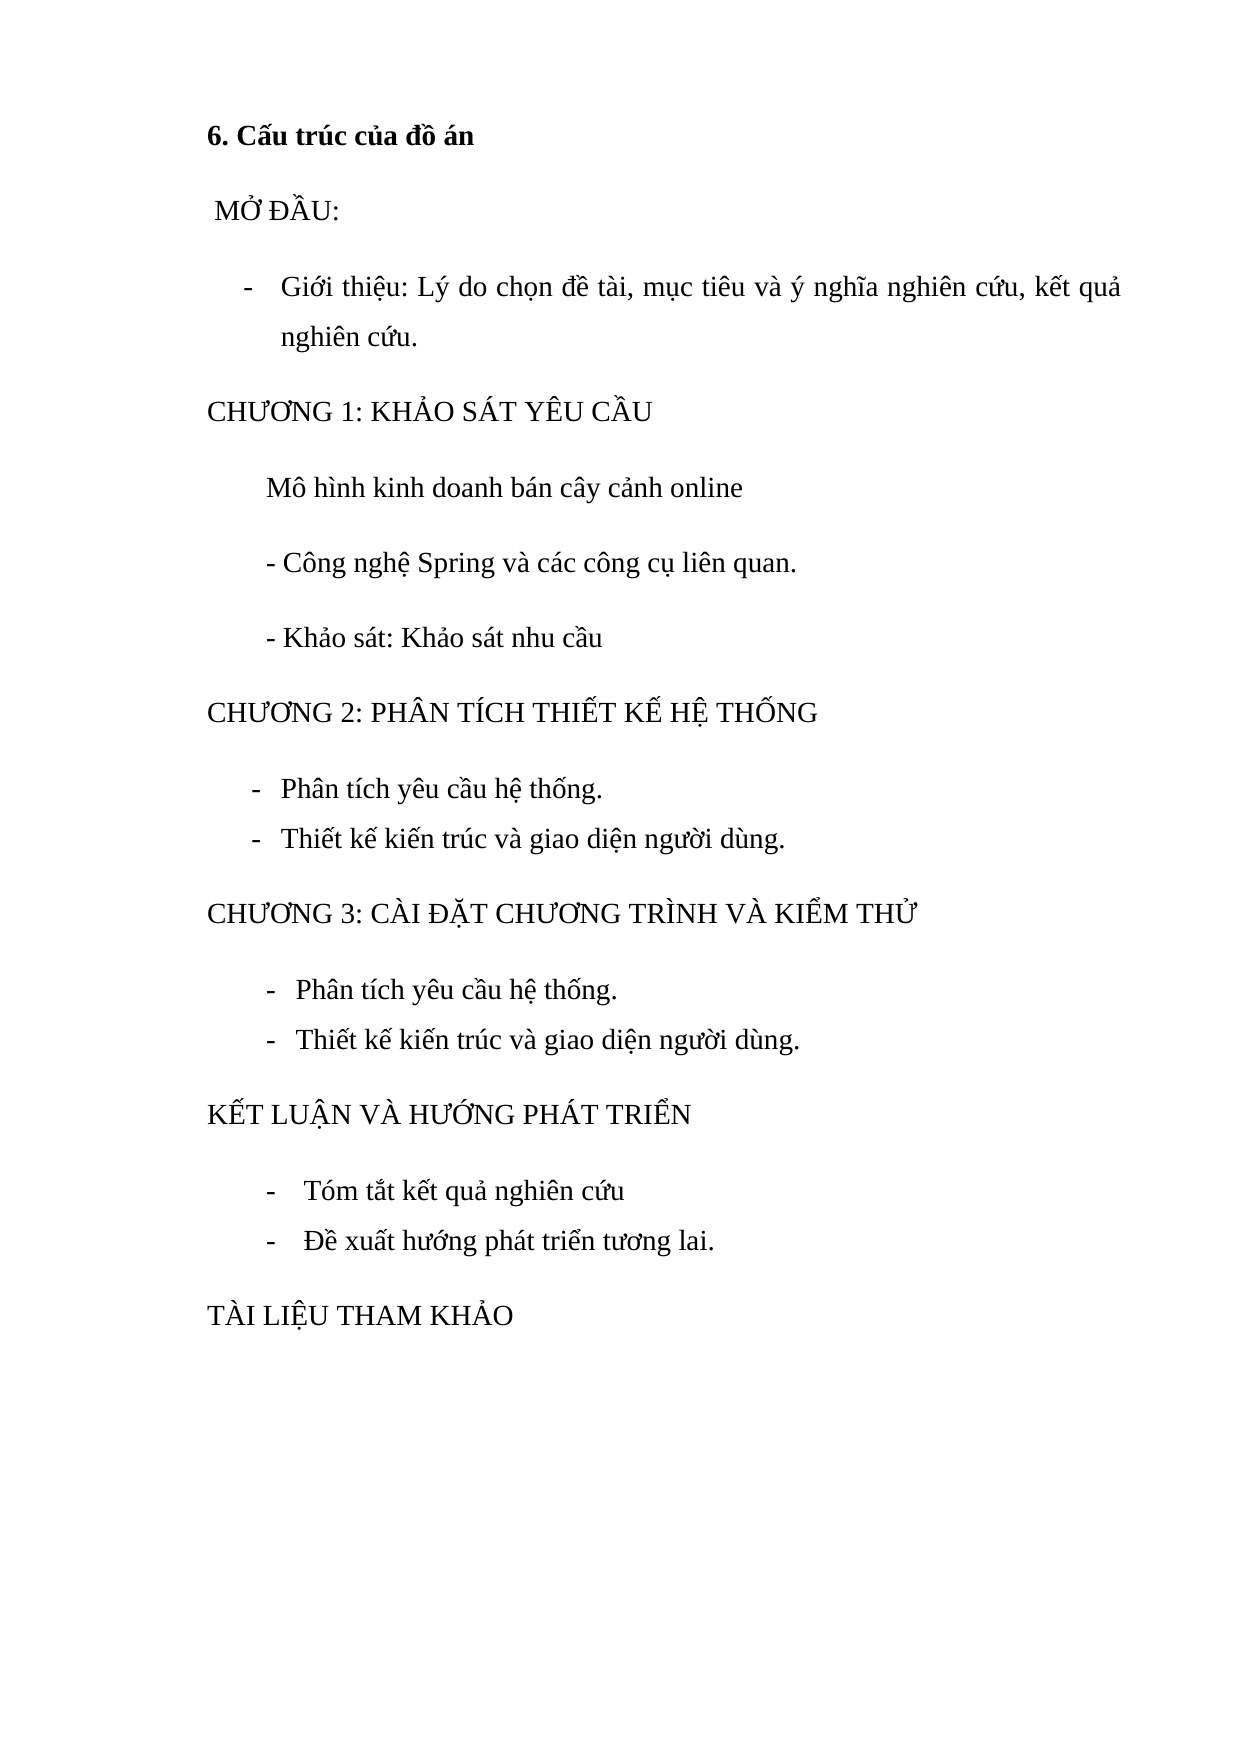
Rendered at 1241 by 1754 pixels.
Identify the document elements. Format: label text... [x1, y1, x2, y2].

list Thiết kế kiến trúc và giao diện người dùng. [266, 1022, 1122, 1056]
text CHƯƠNG 3: CÀI ĐẶT CHƯƠNG TRÌNH VÀ KIỂM THỬ [207, 897, 1122, 930]
text CHƯƠNG 2: PHÂN TÍCH THIẾT KẾ HỆ THỐNG [207, 696, 1122, 729]
text - Công nghệ Spring và các công cụ liên quan. [207, 545, 1122, 578]
text - Khảo sát: Khảo sát nhu cầu [207, 620, 1122, 654]
subtitle 6. Cấu trúc của đồ án [207, 118, 1122, 152]
text MỞ ĐẦU: [207, 193, 1122, 227]
list Thiết kế kiến trúc và giao diện người dùng. [251, 821, 1122, 855]
list Phân tích yêu cầu hệ thống. [266, 972, 1122, 1005]
list Phân tích yêu cầu hệ thống. [251, 771, 1122, 804]
text TÀI LIỆU THAM KHẢO [207, 1298, 1122, 1332]
list Tóm tắt kết quả nghiên cứu [266, 1173, 1122, 1206]
list Giới thiệu: Lý do chọn đề tài, mục tiêu và ý nghĩa nghiên cứu, kết quả nghiên cứu. [243, 269, 1122, 353]
text Mô hình kinh doanh bán cây cảnh online [207, 470, 1122, 503]
text CHƯƠNG 1: KHẢO SÁT YÊU CẦU [207, 394, 1122, 428]
list Đề xuất hướng phát triển tương lai. [266, 1223, 1122, 1257]
text KẾT LUẬN VÀ HƯỚNG PHÁT TRIỂN [207, 1097, 1122, 1131]
